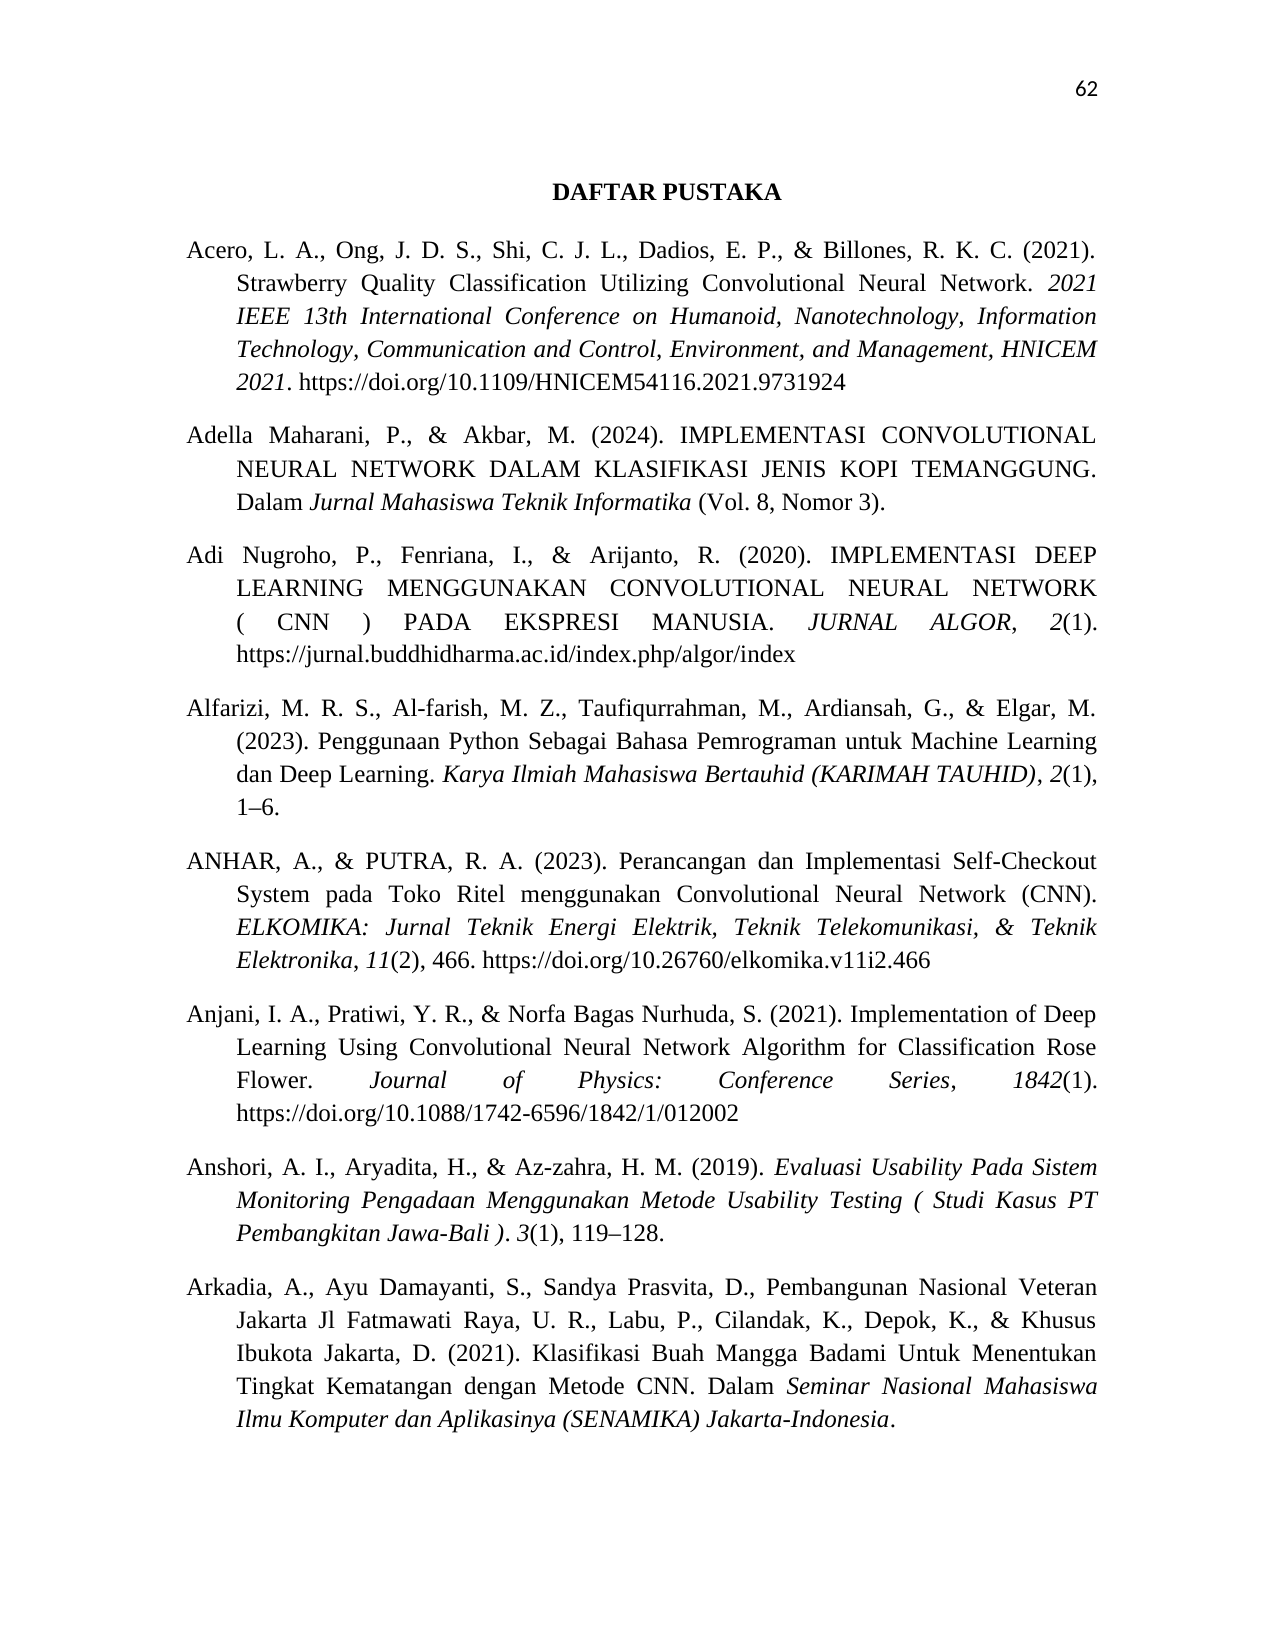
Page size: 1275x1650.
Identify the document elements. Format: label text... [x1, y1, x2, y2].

subtitle DAFTAR PUSTAKA [236, 177, 1098, 206]
